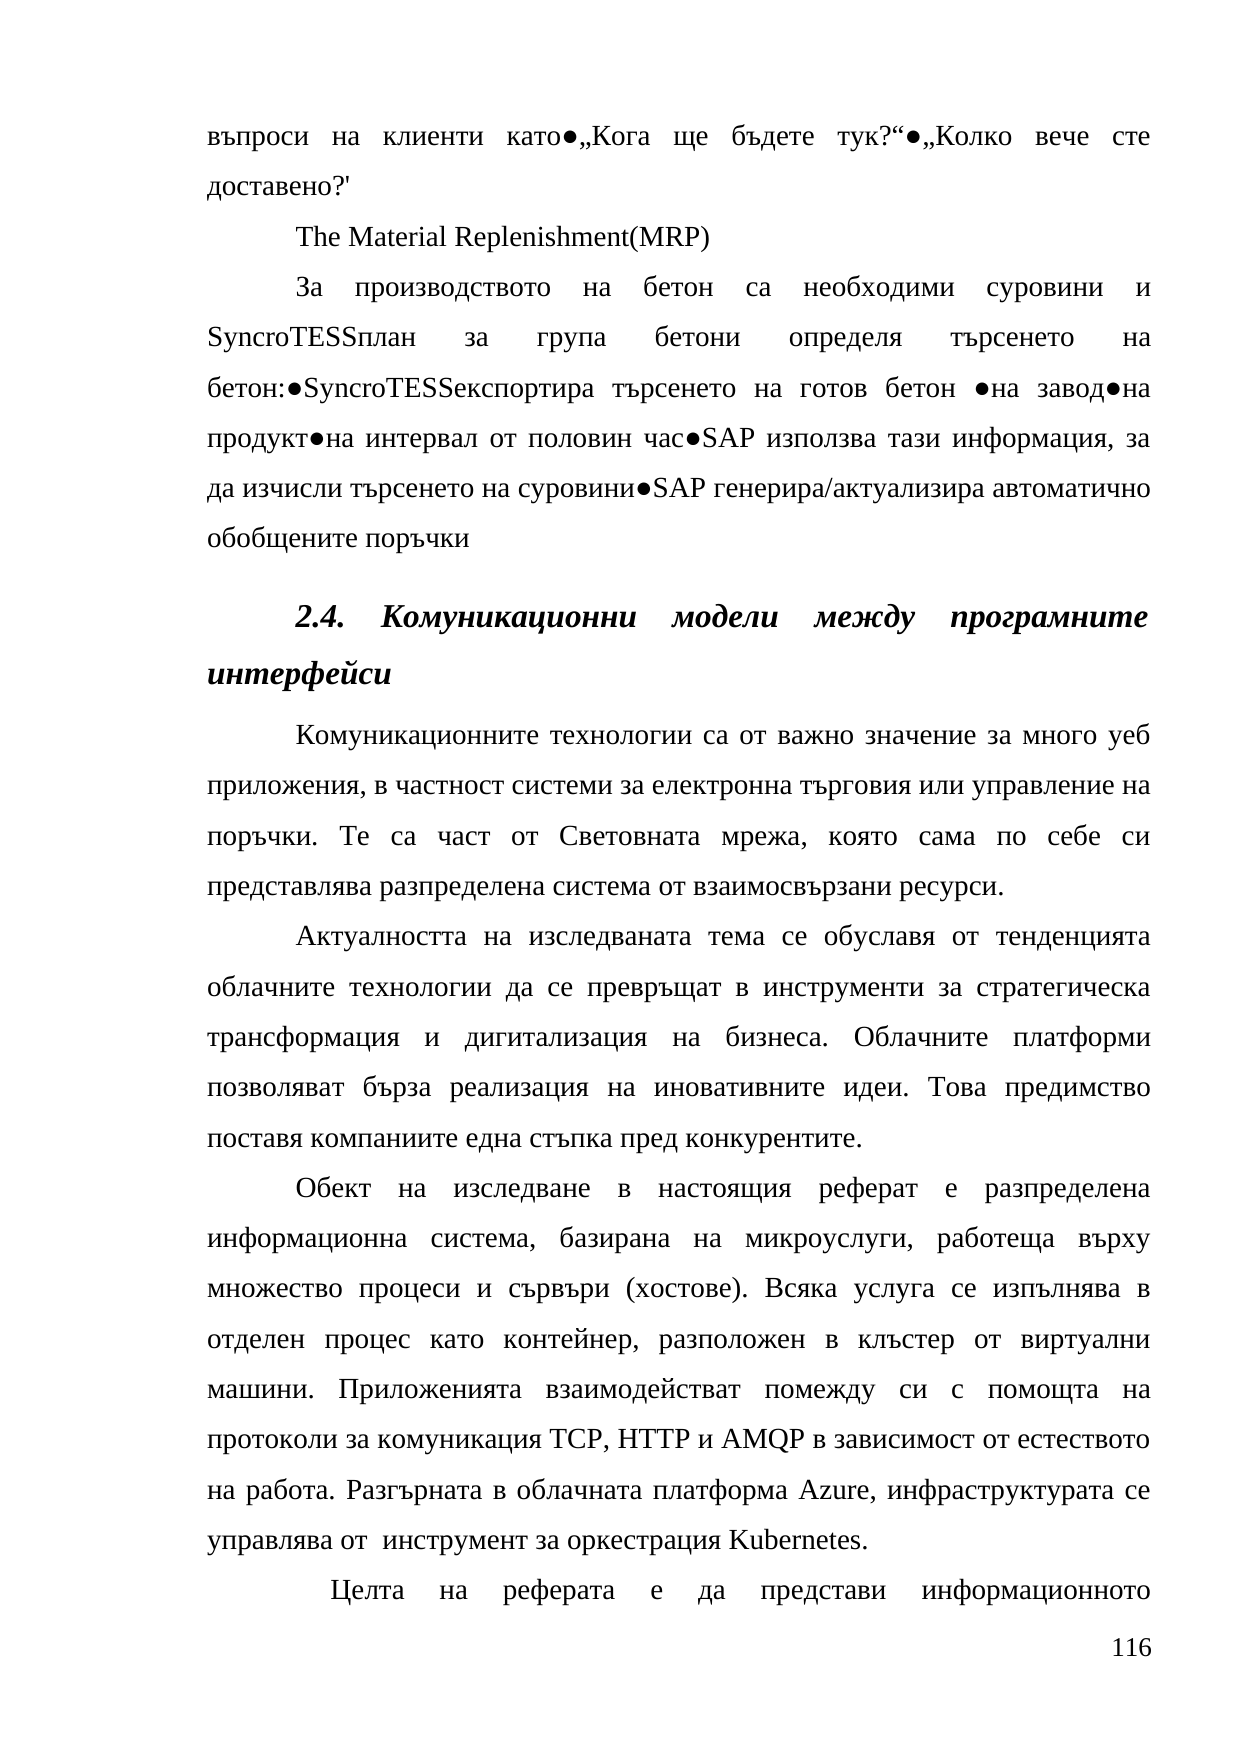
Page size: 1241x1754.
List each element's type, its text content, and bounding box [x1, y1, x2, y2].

subtitle 2.4. Kомуникационни модели между програмните интерфейси [207, 596, 1152, 692]
text Комуникационните технологии са от важно значение за много уеб приложения, в частност системи за електронна търговия или управление на поръчки. Те са част от Световната мрежа, която сама по себе си представлява разпределена система от взаимосвързани ресурси. [207, 717, 1152, 902]
text Актуалността на изследваната тема се обуславя от тенденцията облачните технологии да се превръщат в инструменти за стратегическа трансформация и дигитализация на бизнеса. Облачните платформи позволяват бърза реализация на иновативните идеи. Това предимство поставя компаниите една стъпка пред конкурентите. [207, 918, 1152, 1153]
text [207, 118, 1152, 202]
text Обект на изследване в настоящия реферат е разпределена информационна система, базиранa на микроуслуги, работеща върху множество процеси и сървъри (хостове). Всяка услуга се изпълнява в отделен процес като контейнер, разположен в клъстер от виртуални машини. Приложенията взаимодействат помежду си с помощта на протоколи за комуникация TCP, HTTP и AMQP в зависимост от естеството на работа. Разгърната в облачната платформа Azure, инфраструктурата се управлява от инструмент за оркестрация Kubernetes. [207, 1170, 1152, 1556]
text За производството на бетон са необходими суровини и SyncroTESSплан за група бетони определя търсенето на бетон:●SyncroTESSекспортира търсенето на готов бетон ●на завод●на продукт●на интервал от половин час●SAP използва тази информация, за да изчисли търсенето на суровини●SAP генерира/актуализира автоматично обобщените поръчки [207, 269, 1152, 554]
text The Material Replenishment(MRP) [207, 219, 1152, 252]
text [207, 1572, 1152, 1606]
